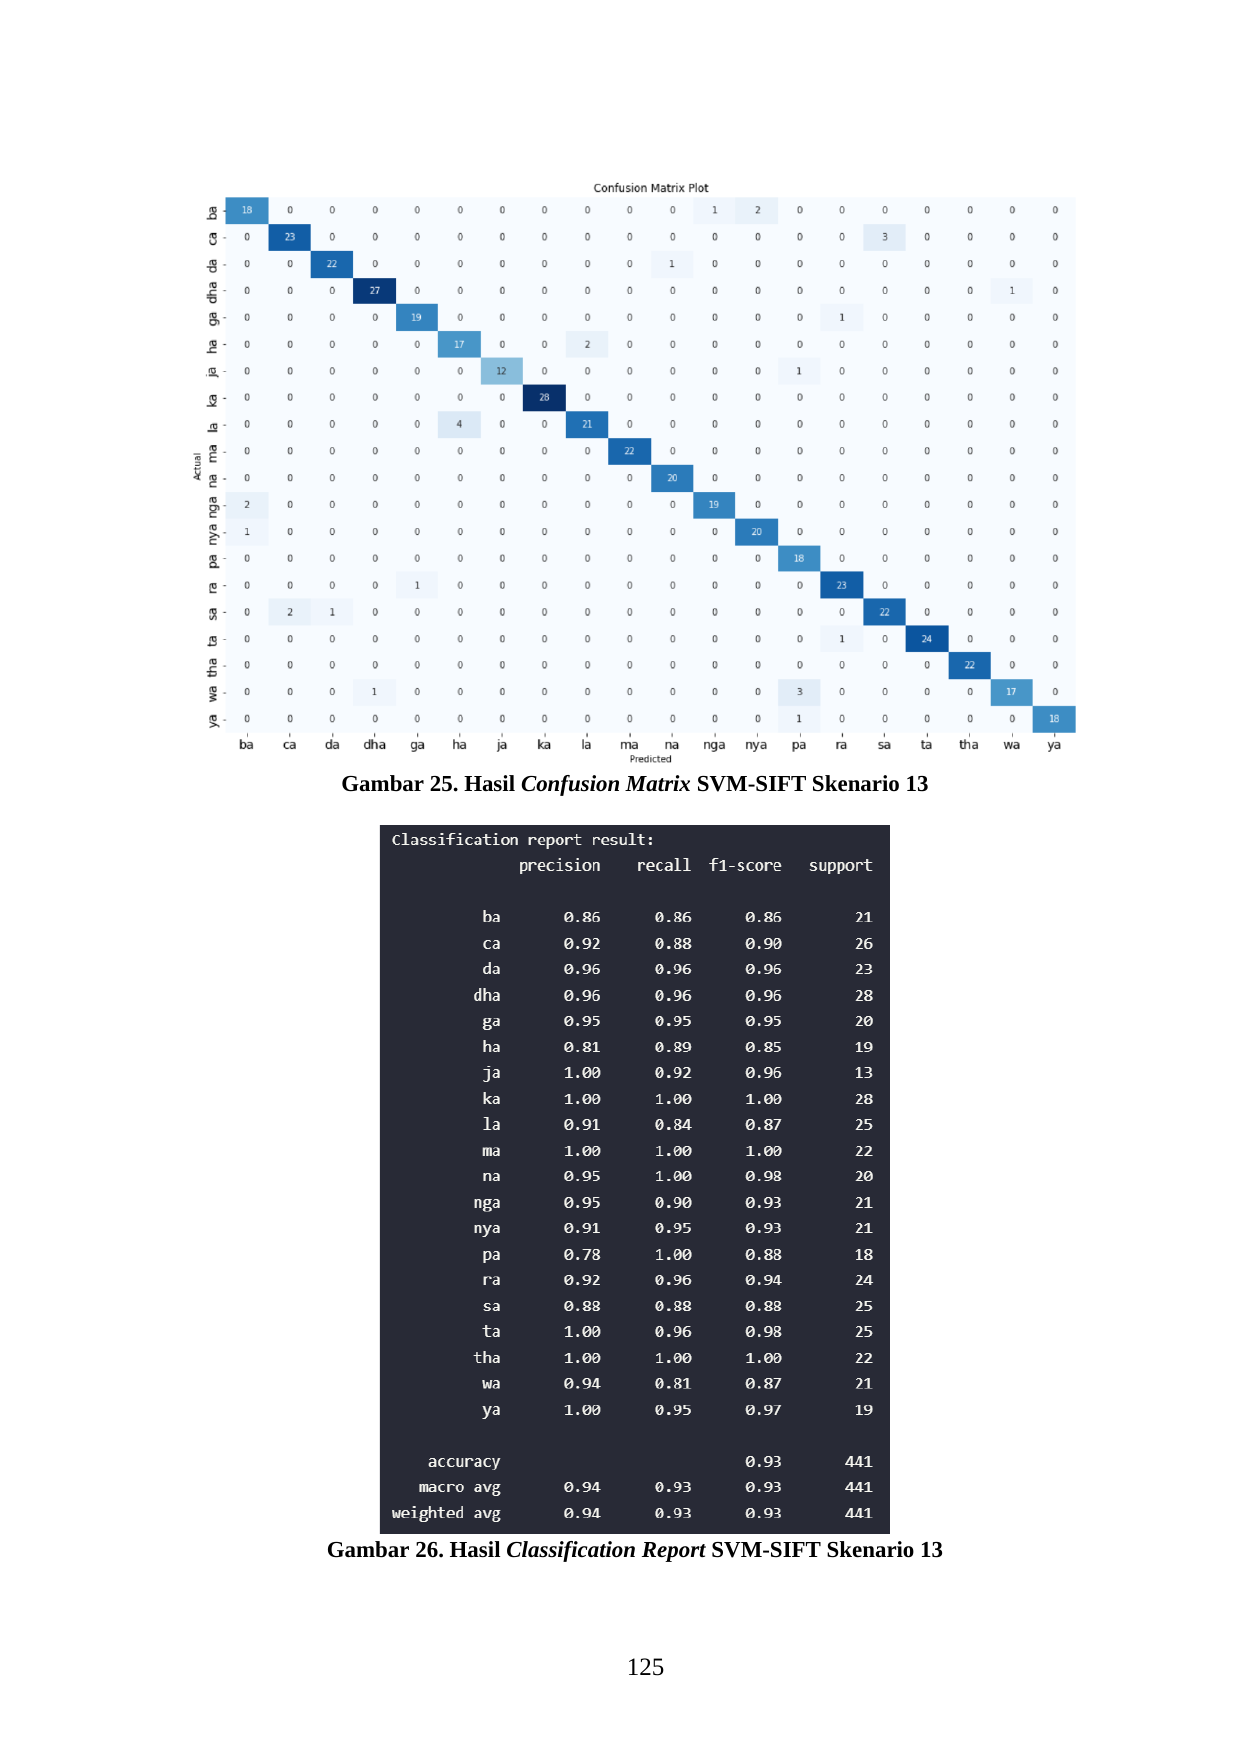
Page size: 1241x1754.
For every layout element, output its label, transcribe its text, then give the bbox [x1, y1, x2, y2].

picture [379, 825, 890, 1534]
text Gambar 26. Hasil Classification Report SVM-SIFT Skenario 13 [177, 1536, 1092, 1562]
picture [189, 177, 1081, 768]
text Gambar 25. Hasil Confusion Matrix SVM-SIFT Skenario 13 [177, 770, 1092, 796]
